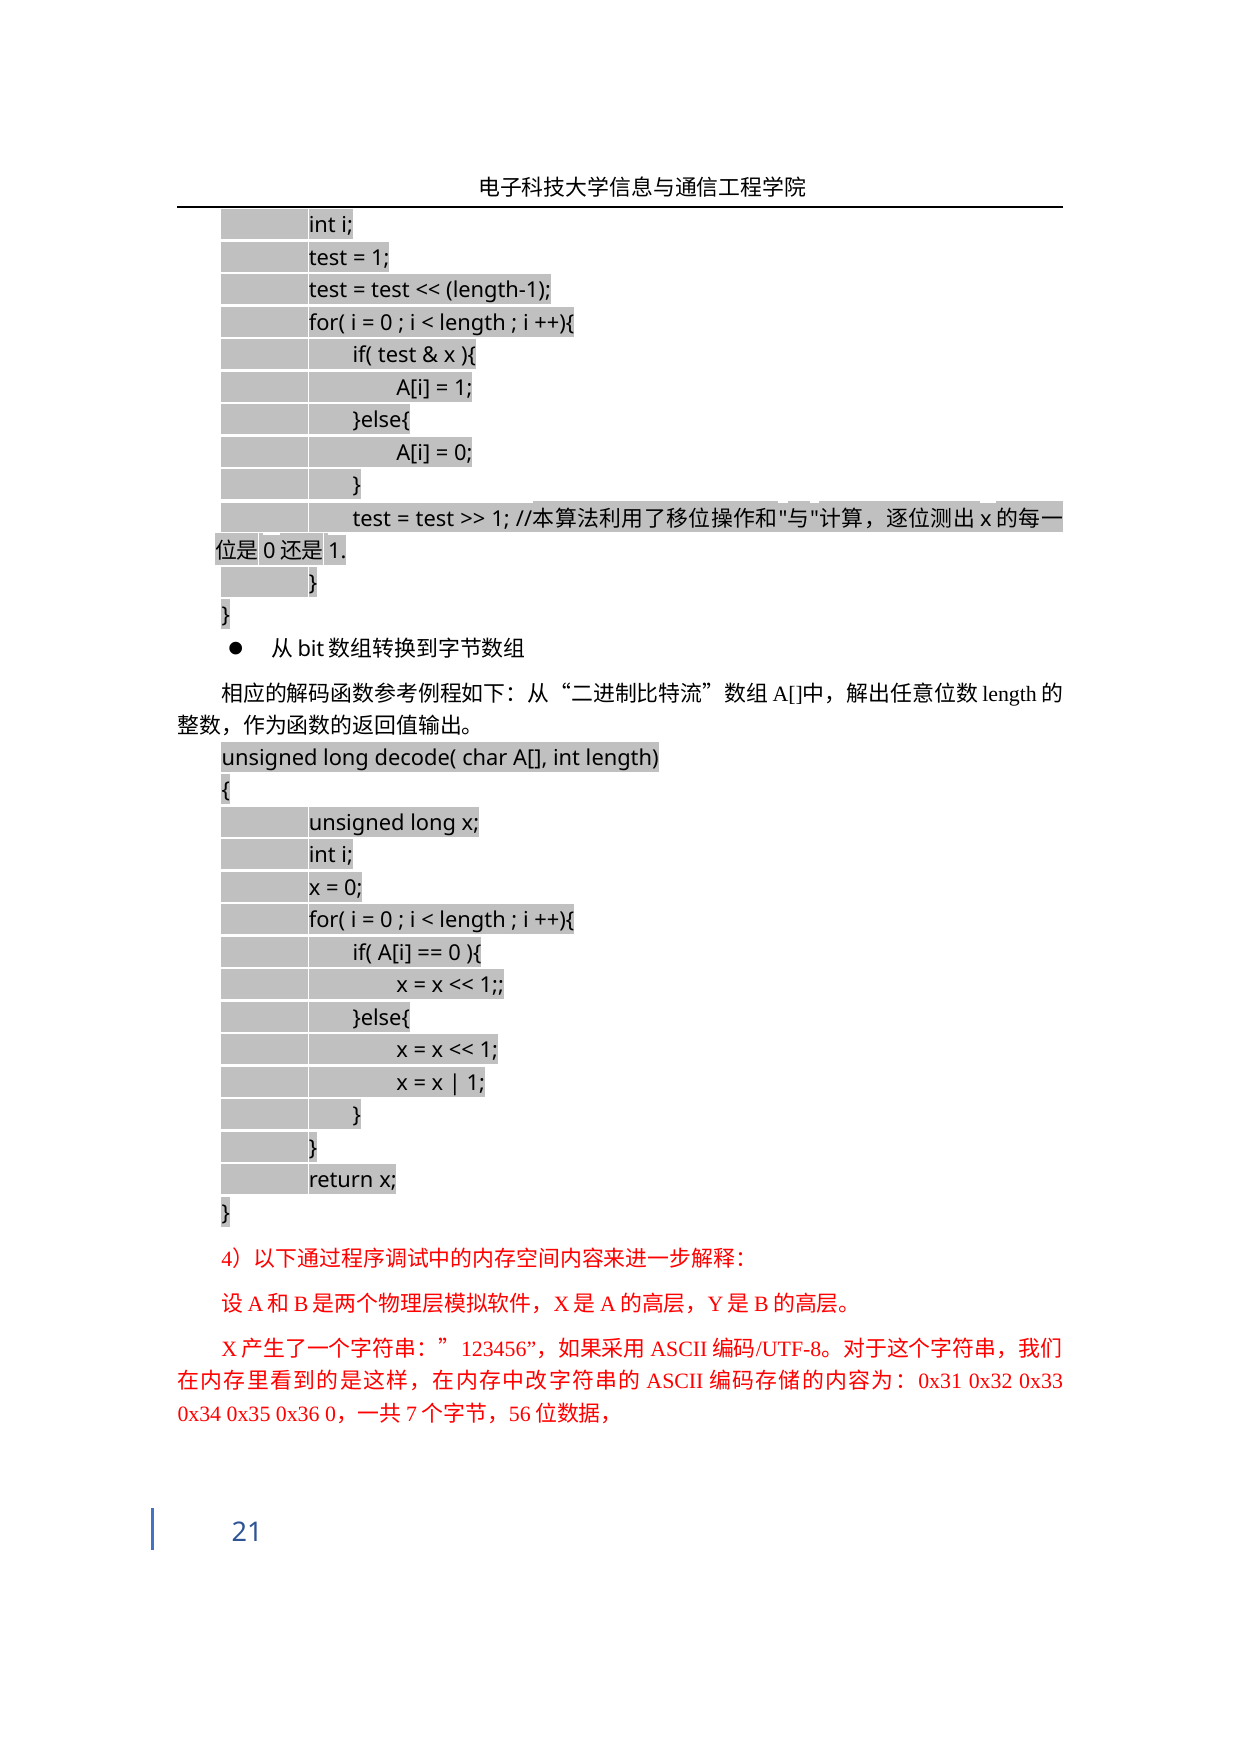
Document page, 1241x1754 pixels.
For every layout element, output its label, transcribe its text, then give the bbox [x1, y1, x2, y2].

list A[i] = 1; [215, 370, 1063, 403]
list } [215, 1195, 1063, 1228]
list unsigned long decode( char A[], int length) [215, 740, 1063, 773]
list test = test >> 1; //本算法利用了移位操作和"与"计算，逐位测出x的每一位是0还是1. [215, 500, 1063, 565]
text 4）以下通过程序调试中的内存空间内容来进一步解释： [177, 1240, 1063, 1273]
list if( test & x ){ [215, 338, 1063, 370]
list for( i = 0 ; i < length ; i ++){ [215, 903, 1063, 935]
list } [215, 565, 1063, 598]
list }else{ [215, 403, 1063, 435]
list if( A[i] == 0 ){ [215, 935, 1063, 968]
list int i; [215, 838, 1063, 870]
text X产生了一个字符串：”123456”，如果采用ASCII编码/UTF-8。对于这个字符串，我们在内存里看到的是这样，在内存中改字符串的ASCII编码存储的内容为：0x31 0x32 0x33 0x34 0x35 0x36 0，一共7个字节，56位数据， [177, 1330, 1063, 1428]
list return x; [215, 1163, 1063, 1195]
list } [215, 1130, 1063, 1163]
list { [215, 773, 1063, 805]
list for( i = 0 ; i < length ; i ++){ [215, 305, 1063, 338]
list int i; [215, 208, 1063, 240]
list }else{ [215, 1000, 1063, 1033]
list test = test << (length-1); [215, 273, 1063, 305]
list } [215, 598, 1063, 630]
list A[i] = 0; [215, 435, 1063, 468]
list 从bit数组转换到字节数组 [227, 630, 1063, 663]
list x = x << 1;; [215, 968, 1063, 1000]
list x = x | 1; [215, 1065, 1063, 1098]
list test = 1; [215, 240, 1063, 273]
text 设A和B是两个物理层模拟软件，X是A的高层，Y是B的高层。 [177, 1285, 1063, 1318]
list } [215, 1098, 1063, 1130]
list unsigned long x; [215, 805, 1063, 838]
text 相应的解码函数参考例程如下：从“二进制比特流”数组A[]中，解出任意位数length的整数，作为函数的返回值输出。 [177, 675, 1063, 740]
list x = 0; [215, 870, 1063, 903]
list } [215, 468, 1063, 500]
list x = x << 1; [215, 1033, 1063, 1065]
